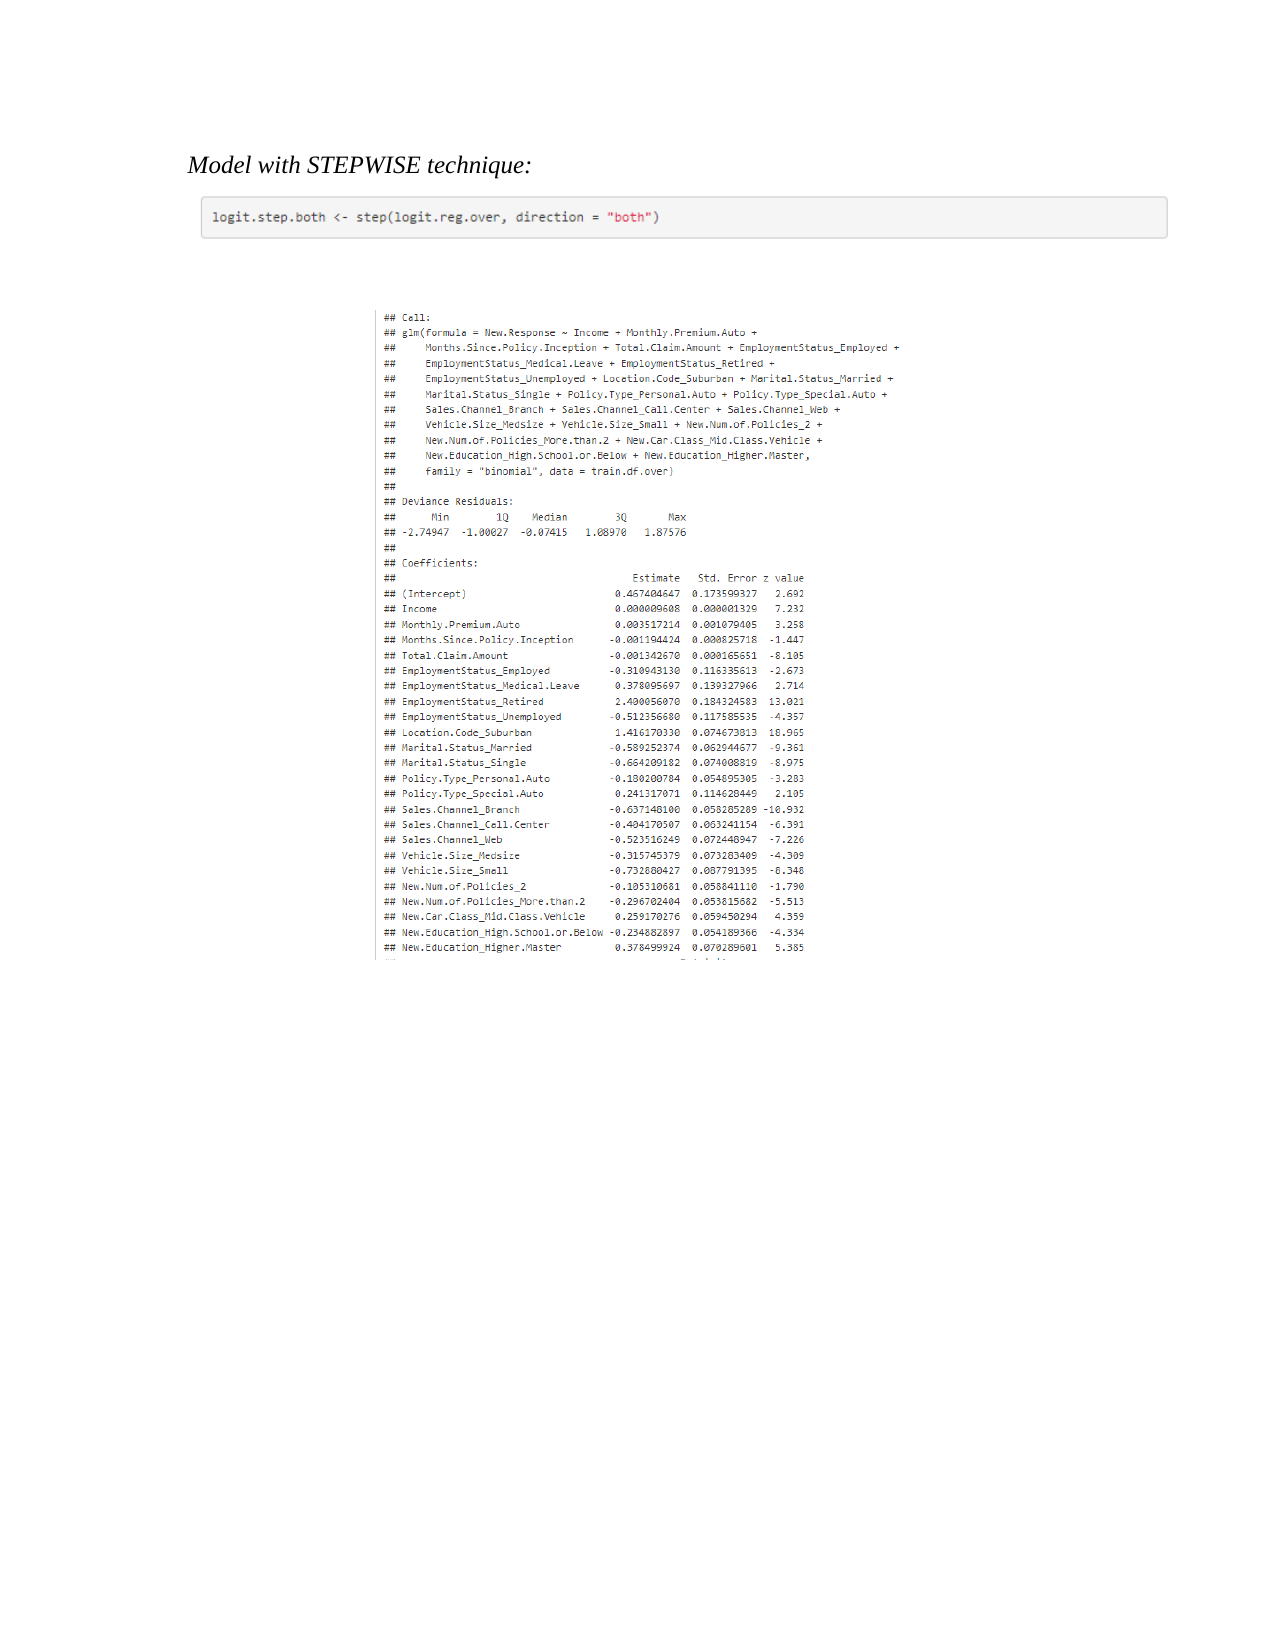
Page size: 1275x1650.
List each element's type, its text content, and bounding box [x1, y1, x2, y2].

picture [193, 193, 1169, 241]
picture [373, 310, 902, 960]
text Model with STEPWISE technique: [187, 150, 1125, 179]
